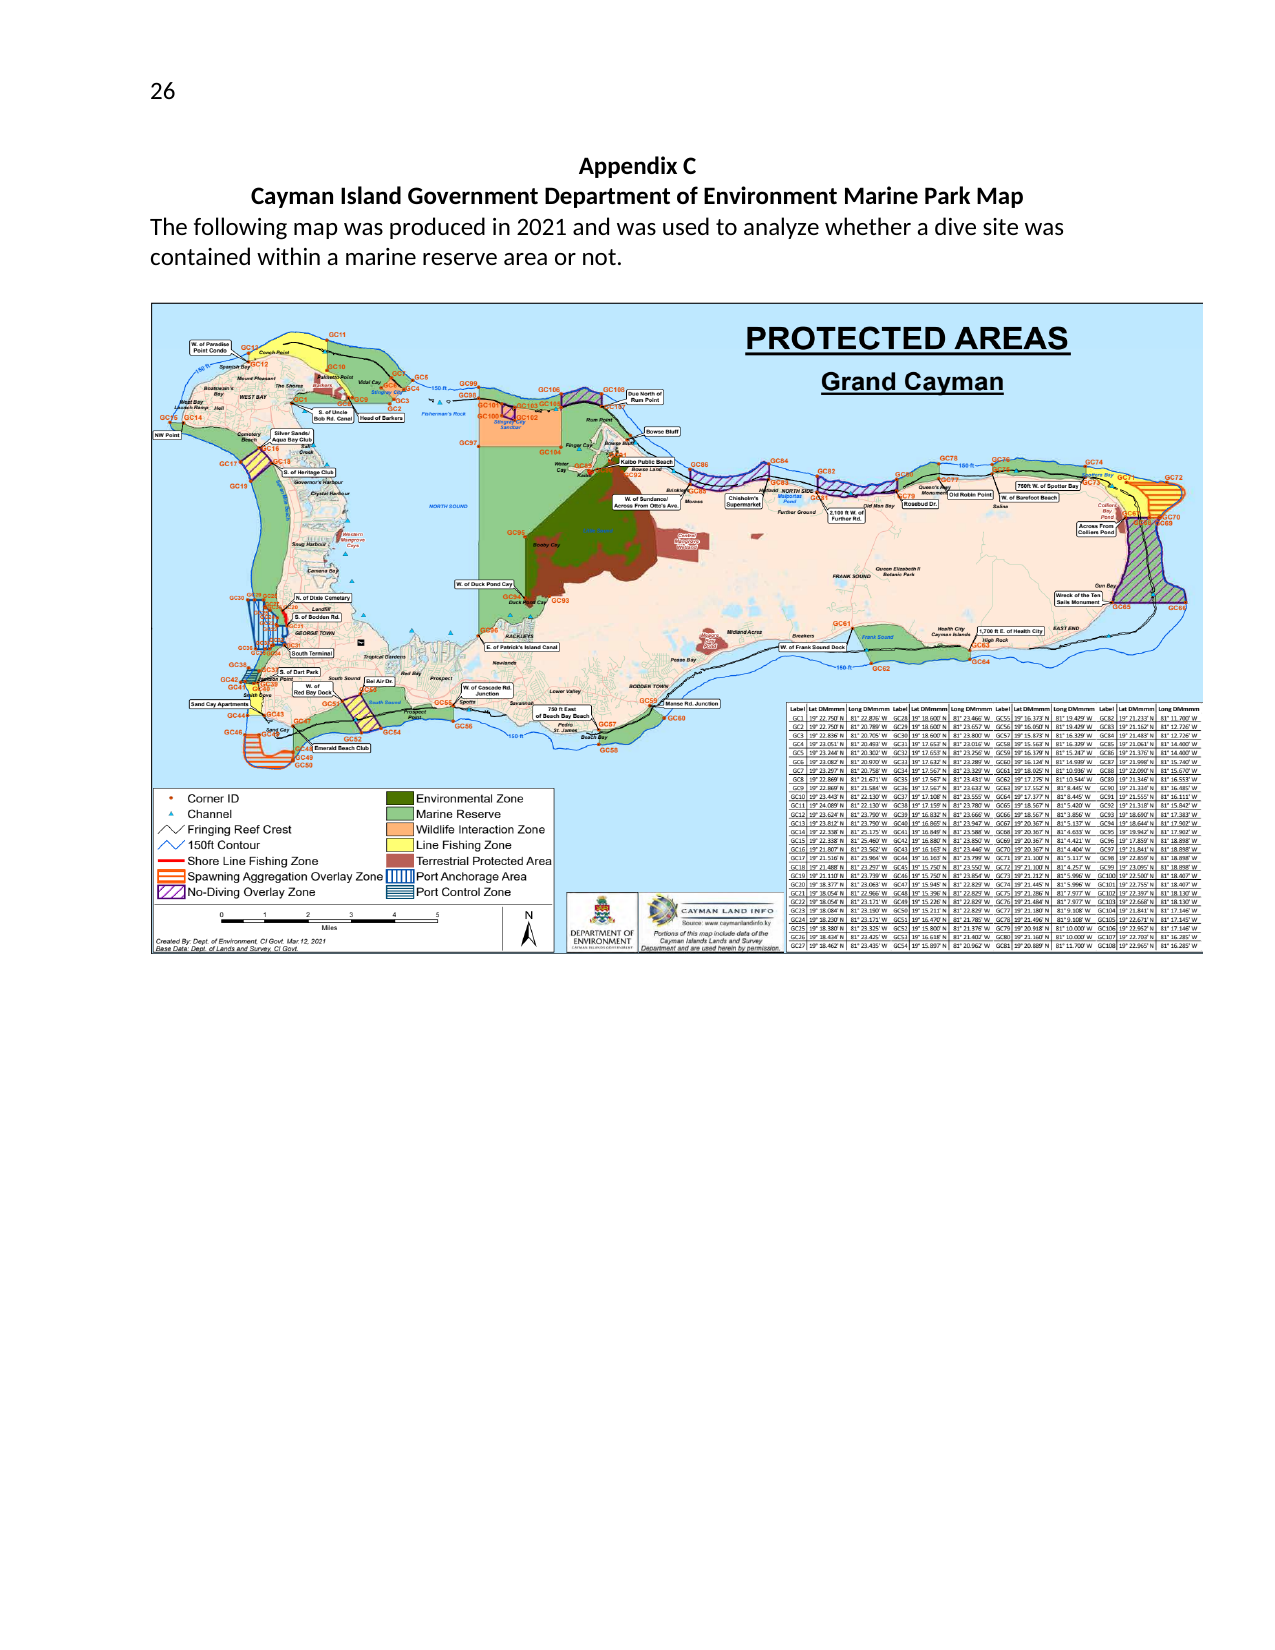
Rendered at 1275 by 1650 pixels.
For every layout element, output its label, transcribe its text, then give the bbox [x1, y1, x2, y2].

text Cayman Island Government Department of Environment Marine Park Map [150, 181, 1125, 211]
text The following map was produced in 2021 and was used to analyze whether a dive site was contained within a marine reserve area or not. [150, 211, 1125, 272]
text Appendix C [150, 150, 1125, 181]
